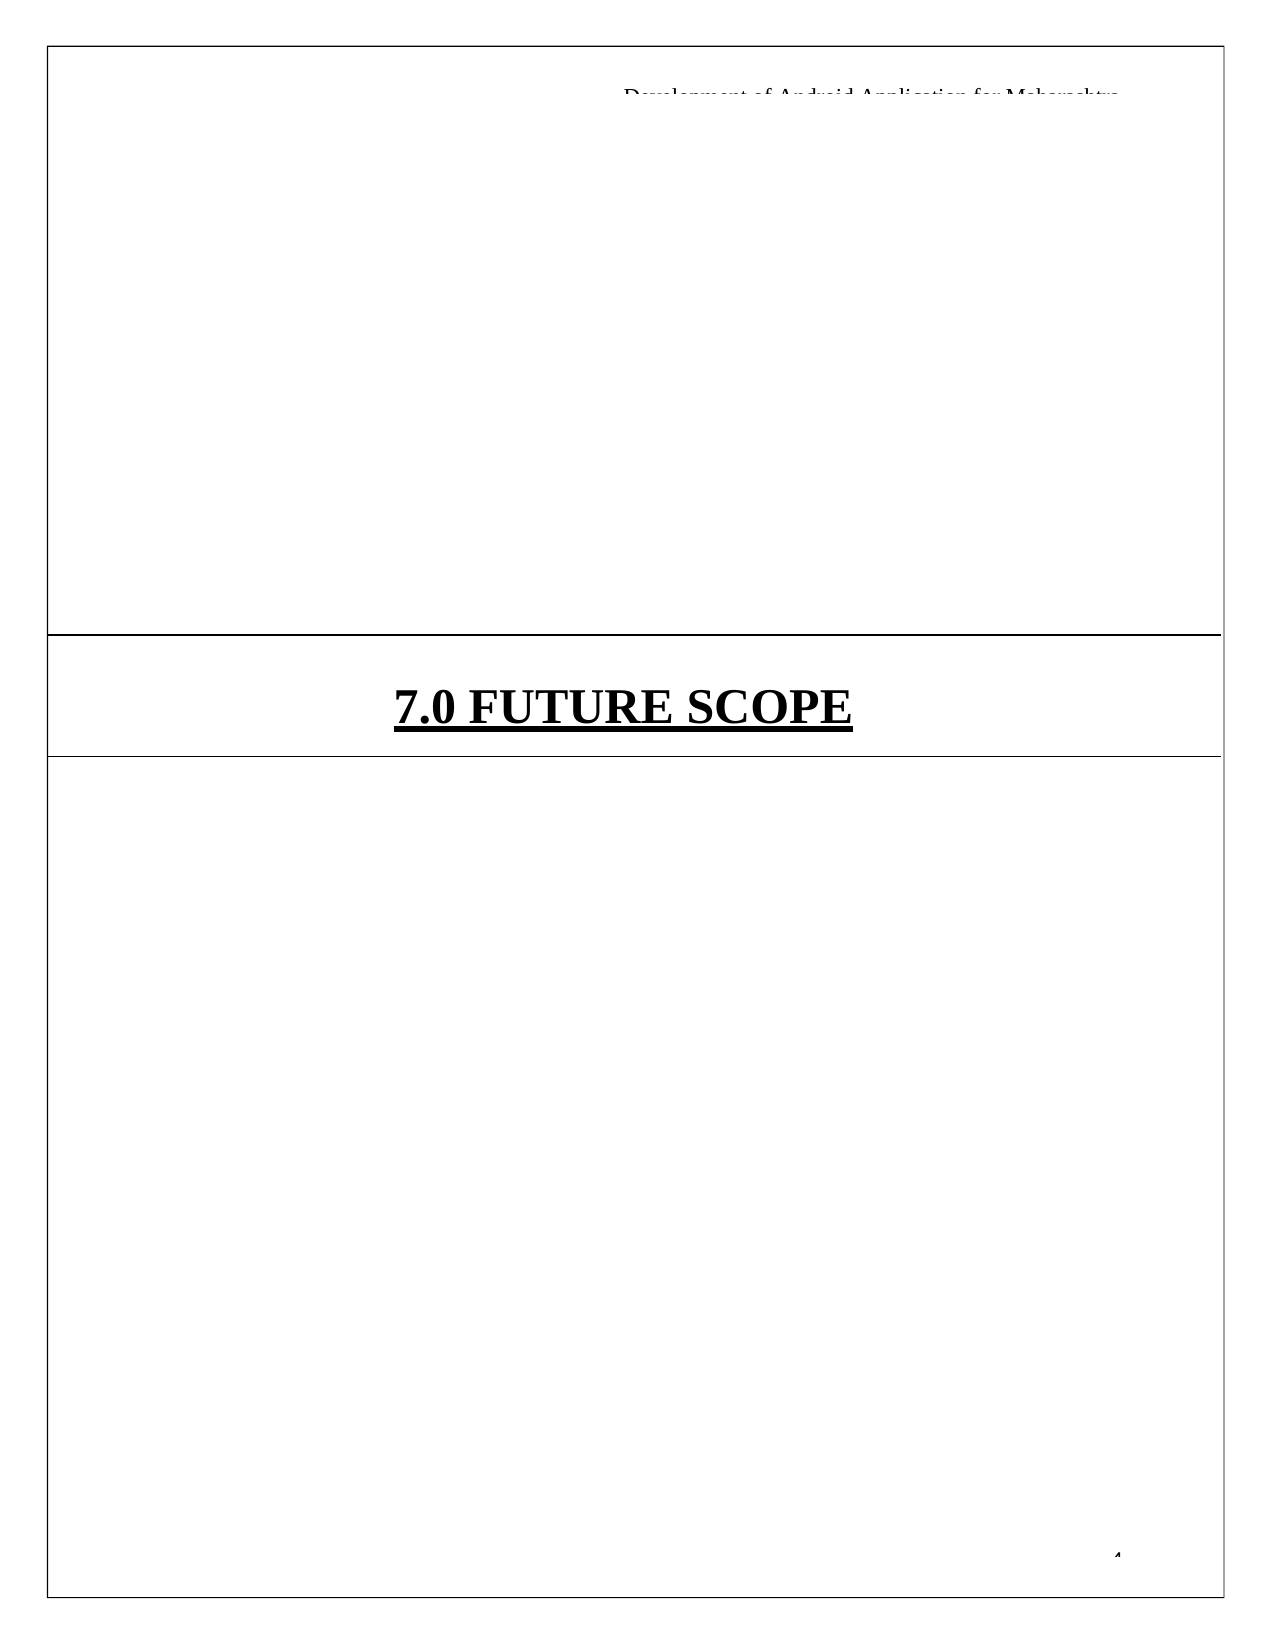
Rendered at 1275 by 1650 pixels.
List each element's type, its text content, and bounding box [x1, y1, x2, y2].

subtitle 7.0 FUTURE SCOPE [92, 677, 1154, 734]
